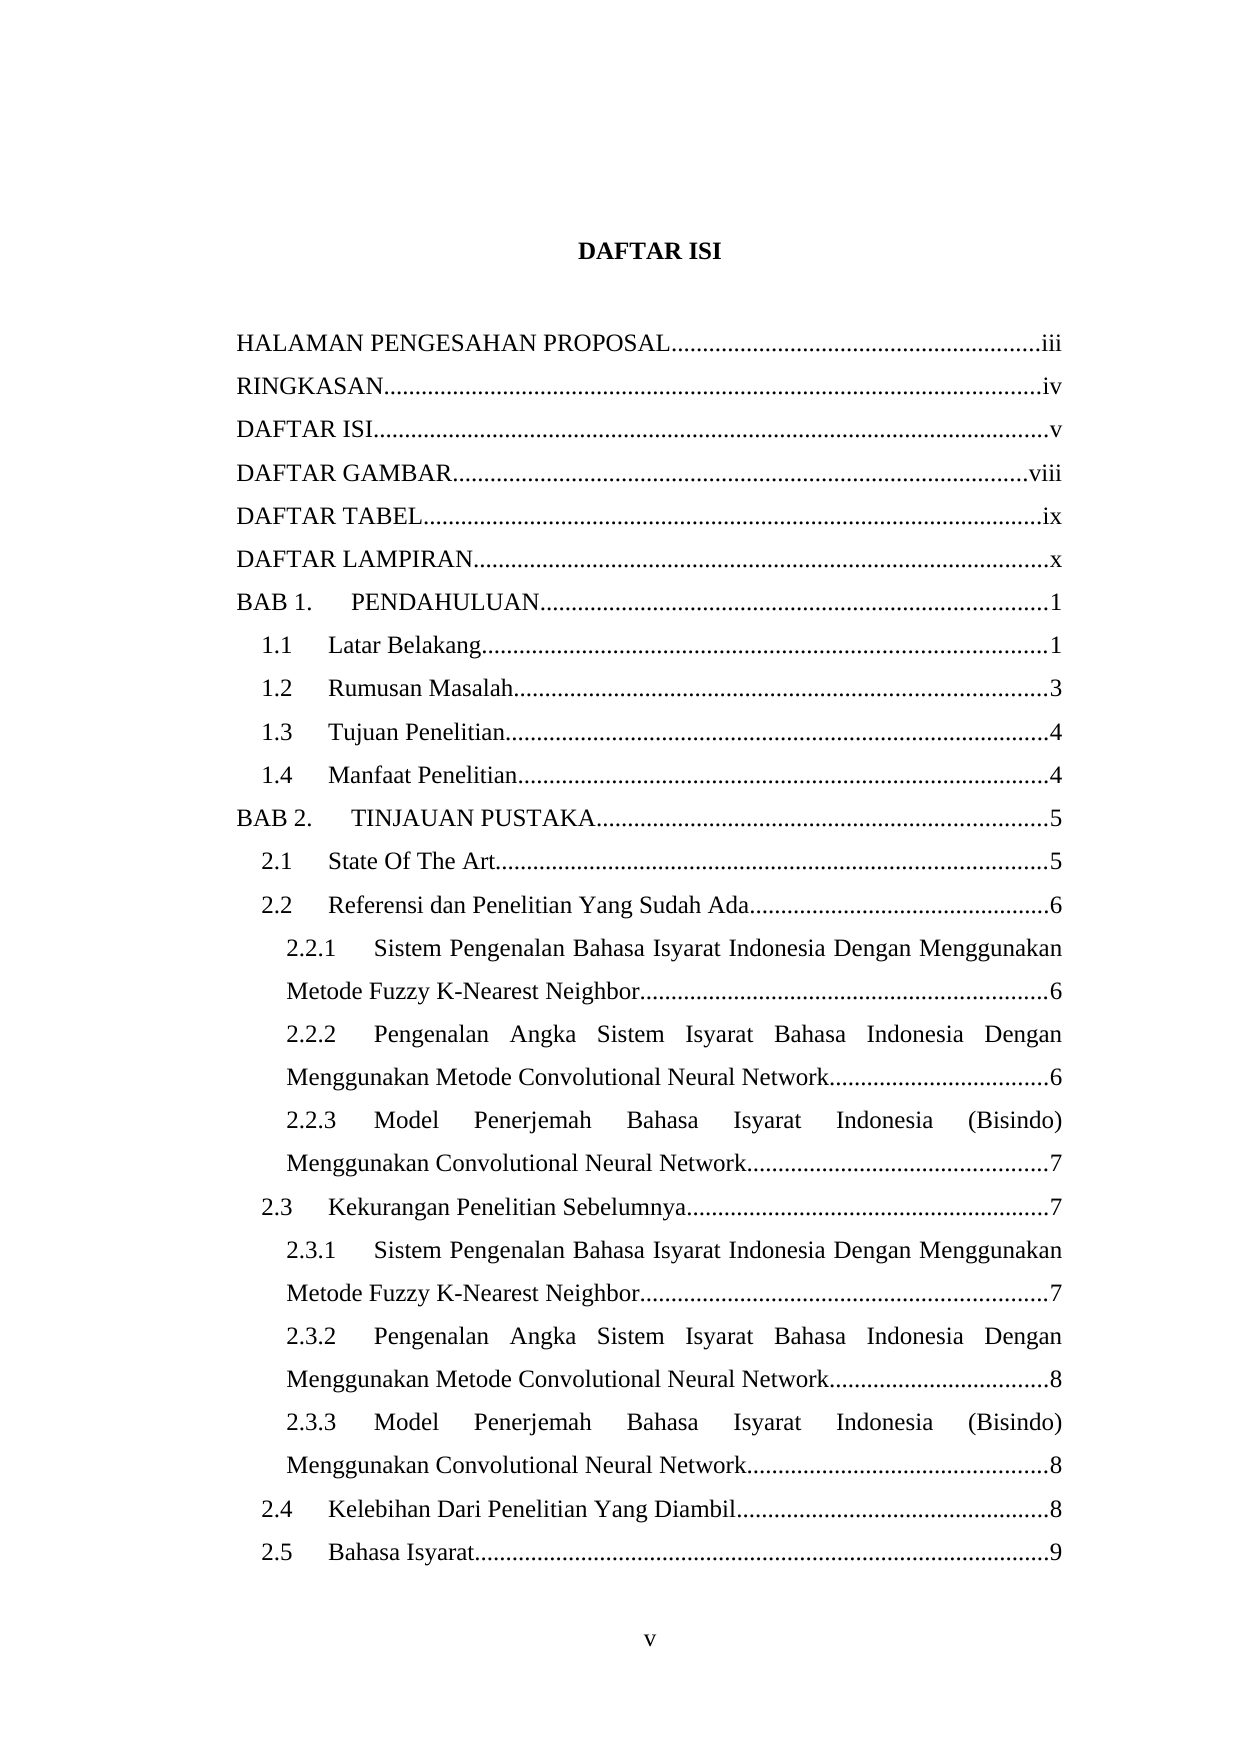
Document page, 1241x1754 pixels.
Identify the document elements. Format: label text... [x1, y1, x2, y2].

subtitle DAFTAR ISI [236, 236, 1063, 265]
